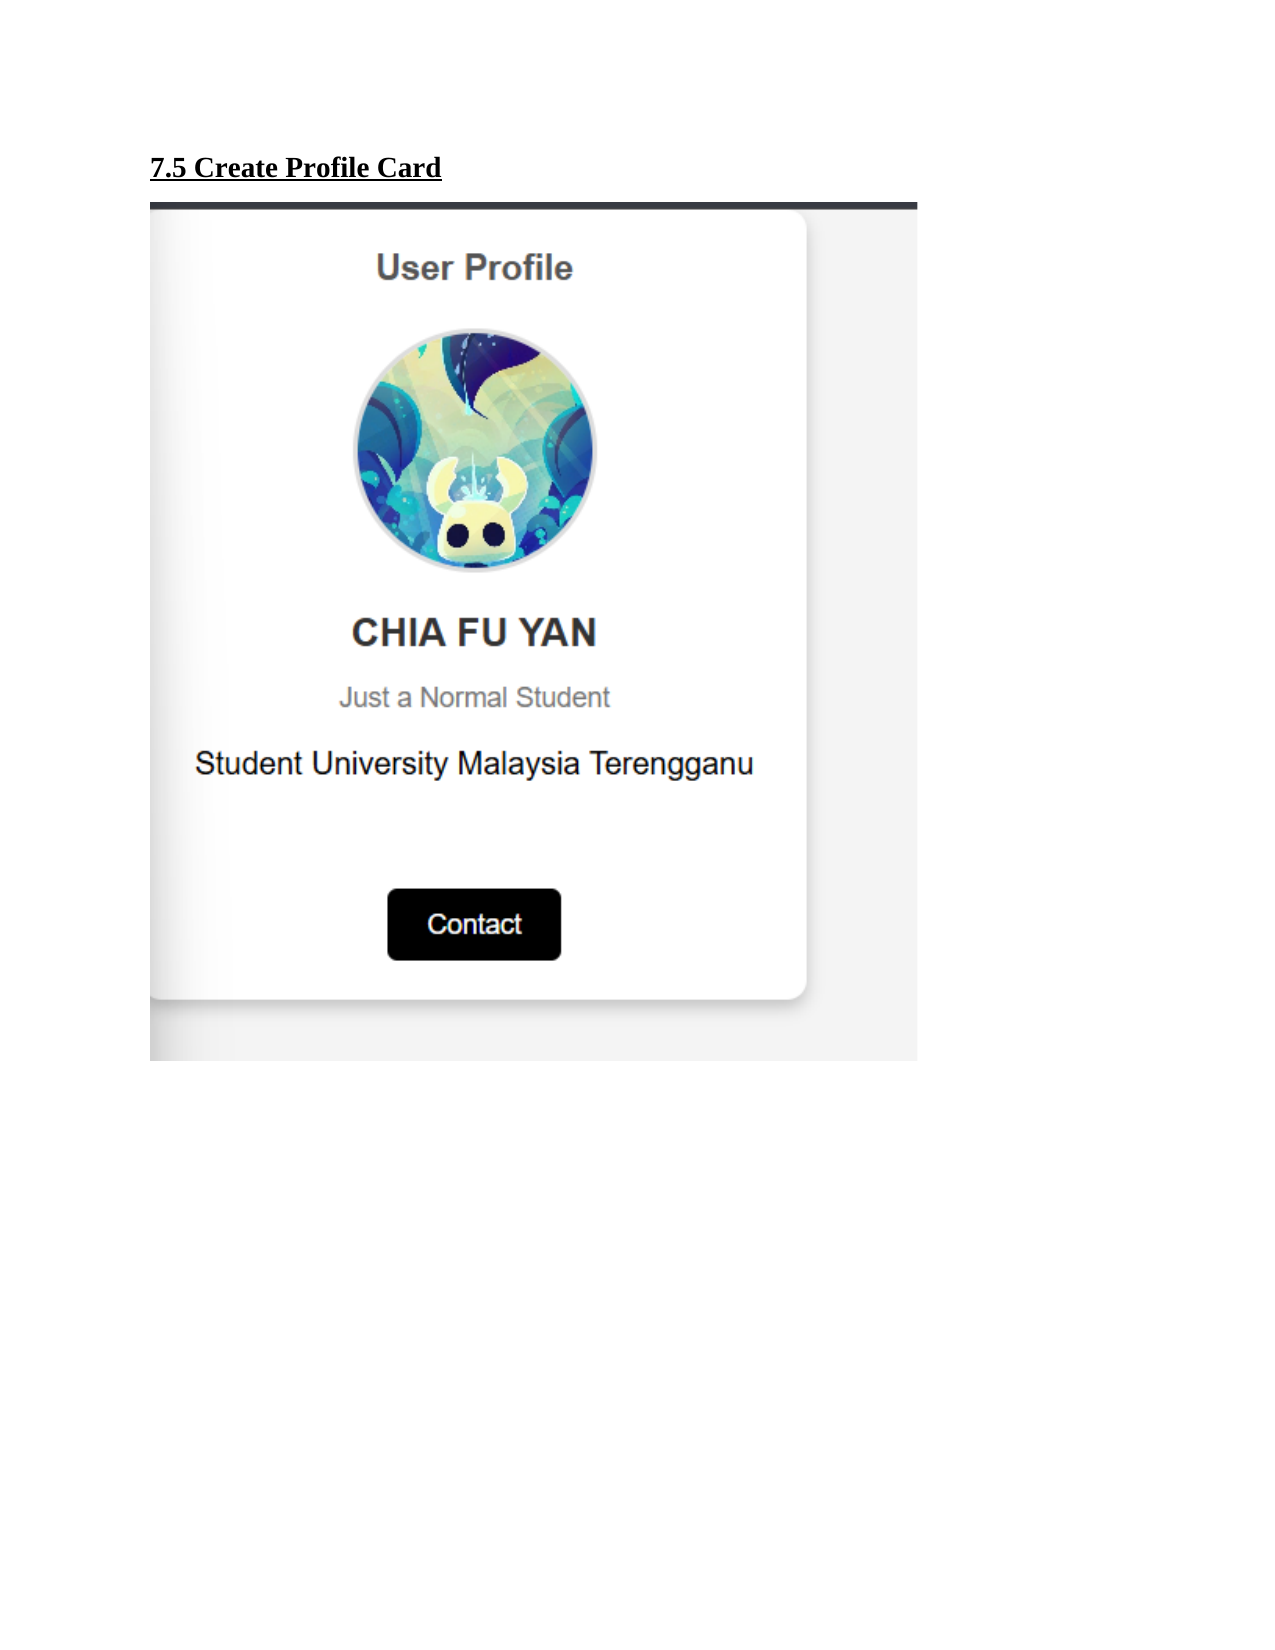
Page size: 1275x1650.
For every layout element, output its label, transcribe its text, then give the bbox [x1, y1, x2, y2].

text 7.5 Create Profile Card [150, 150, 1125, 183]
picture [150, 202, 918, 1061]
